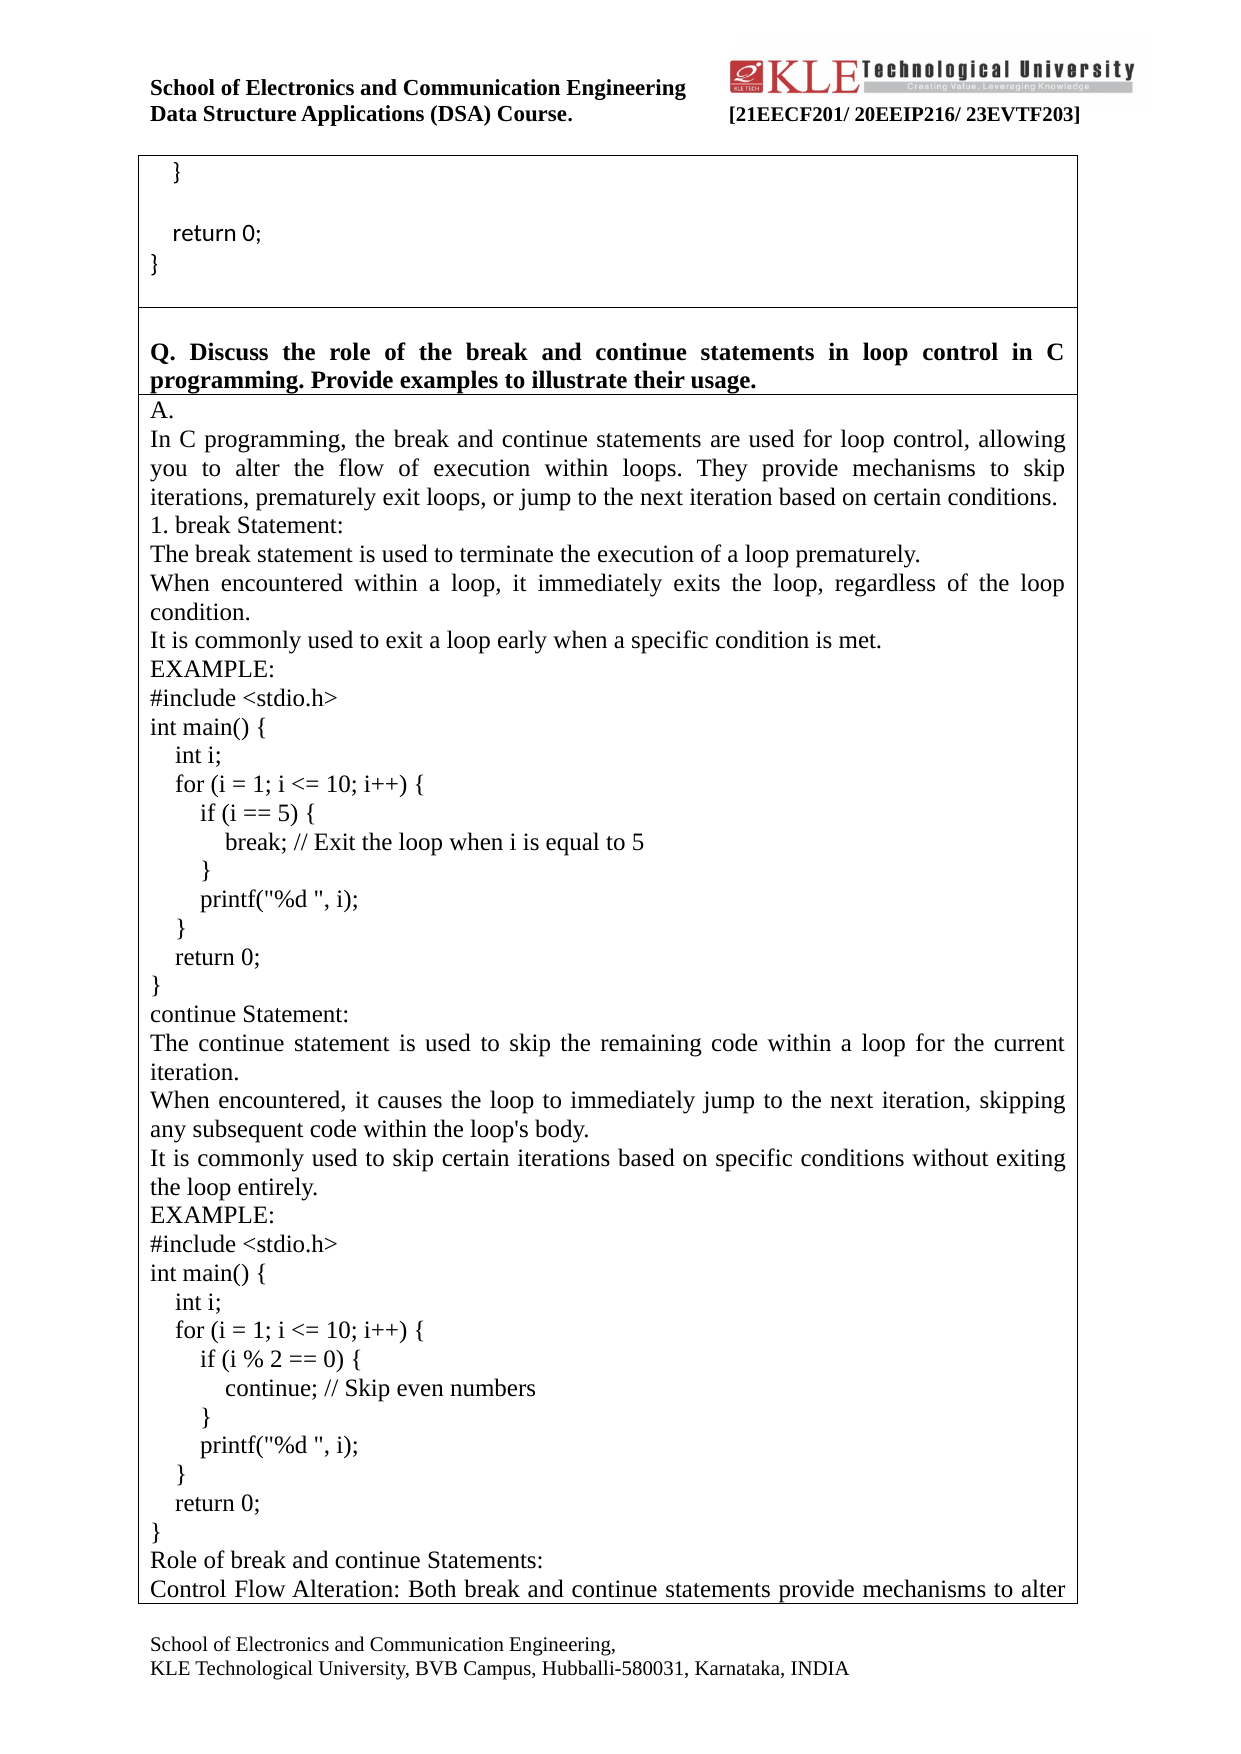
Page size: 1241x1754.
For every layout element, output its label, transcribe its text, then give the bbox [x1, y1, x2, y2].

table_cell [139, 395, 1077, 1603]
table_cell Q. Discuss the role of the break and continue statements in loop control in C programming. Provide examples to illustrate their usage. [139, 308, 1077, 394]
picture [719, 32, 1151, 111]
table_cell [139, 156, 1077, 307]
